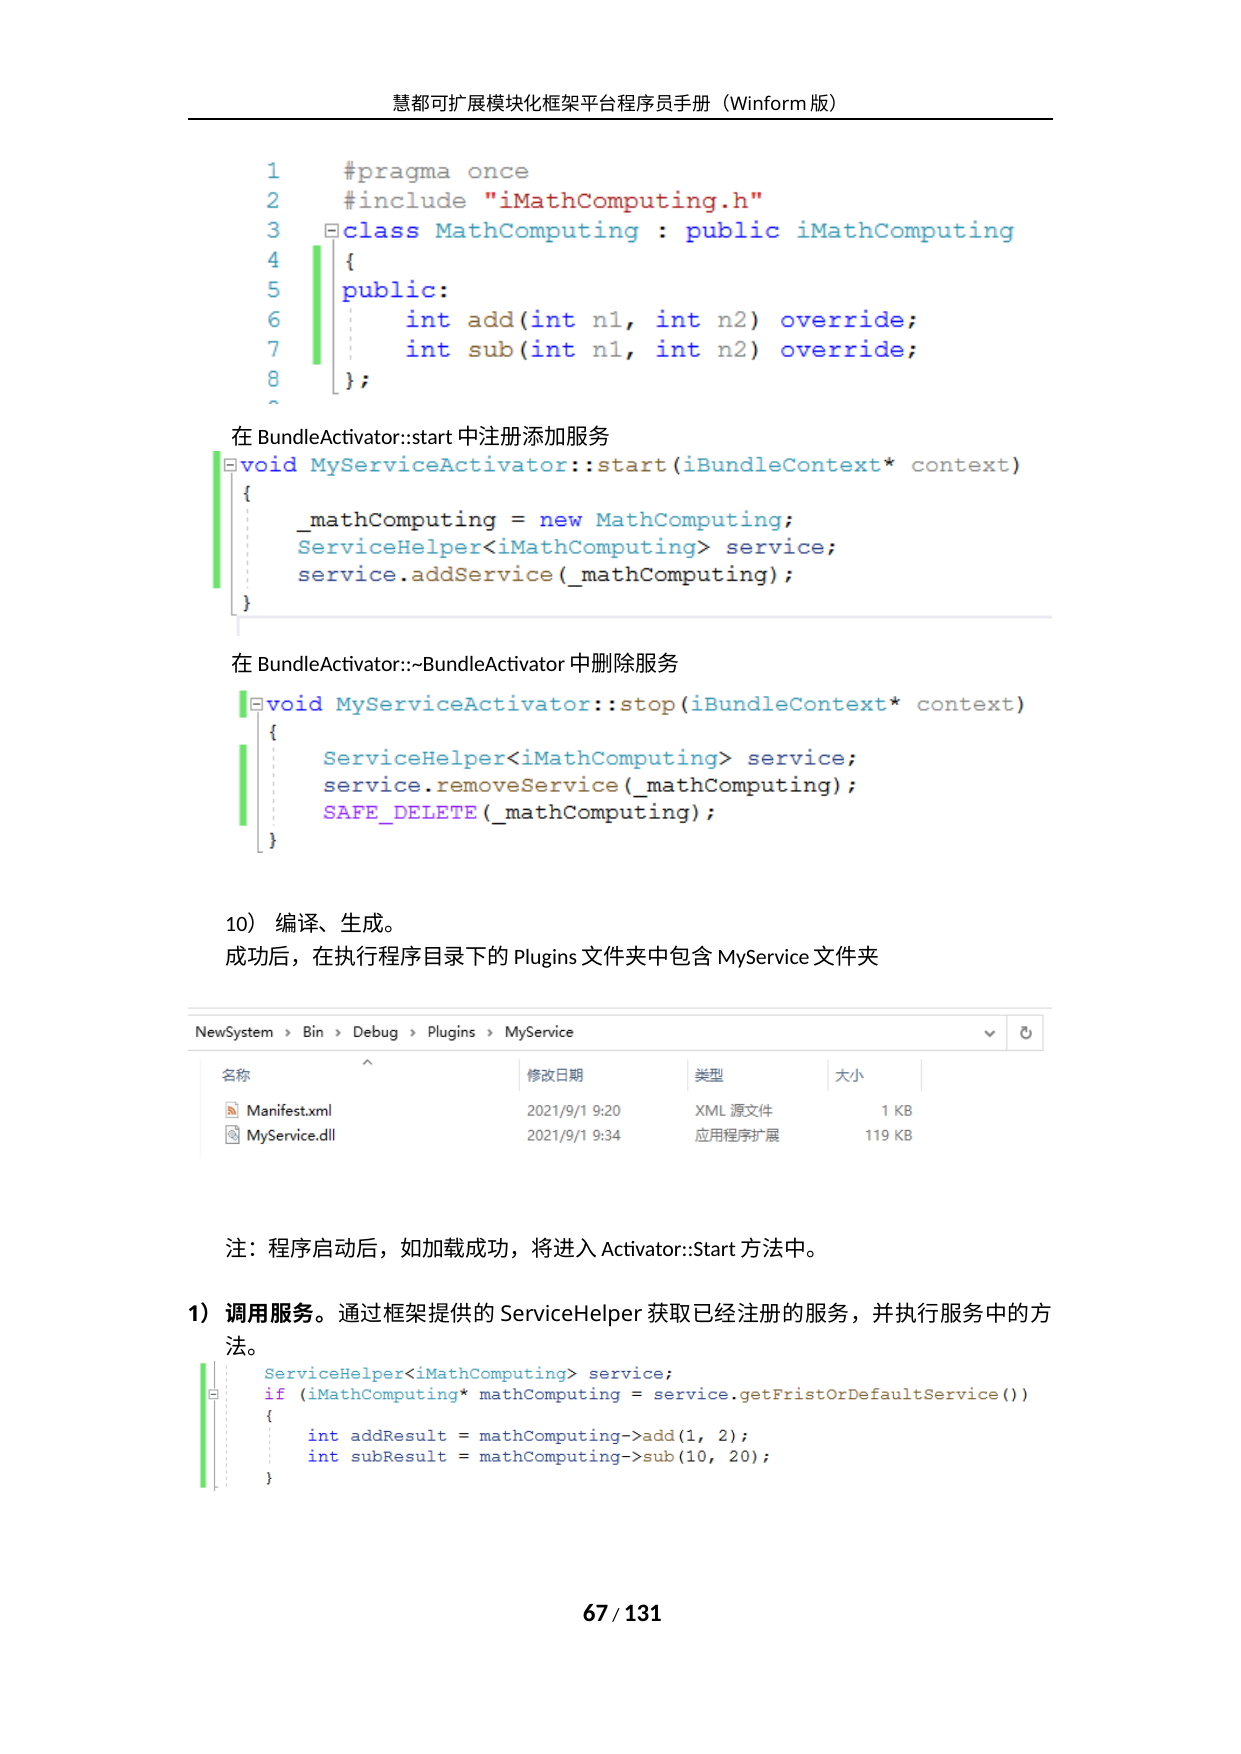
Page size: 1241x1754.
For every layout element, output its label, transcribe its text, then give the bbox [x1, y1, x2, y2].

list 调用服务。通过框架提供的ServiceHelper获取已经注册的服务，并执行服务中的方法。 [187, 1296, 1053, 1361]
picture [187, 971, 1053, 1157]
picture [225, 158, 1088, 404]
list 在BundleActivator::~BundleActivator中删除服务 [187, 646, 1053, 678]
picture [187, 1361, 1053, 1491]
picture [187, 451, 1052, 636]
list 编译、生成。 [225, 906, 1053, 938]
list 成功后，在执行程序目录下的Plugins文件夹中包含MyService文件夹 [225, 938, 1053, 971]
text 注：程序启动后，如加载成功，将进入Activator::Start方法中。 [187, 1231, 1053, 1263]
picture [225, 678, 1090, 853]
list 在BundleActivator::start中注册添加服务 [187, 418, 1053, 451]
